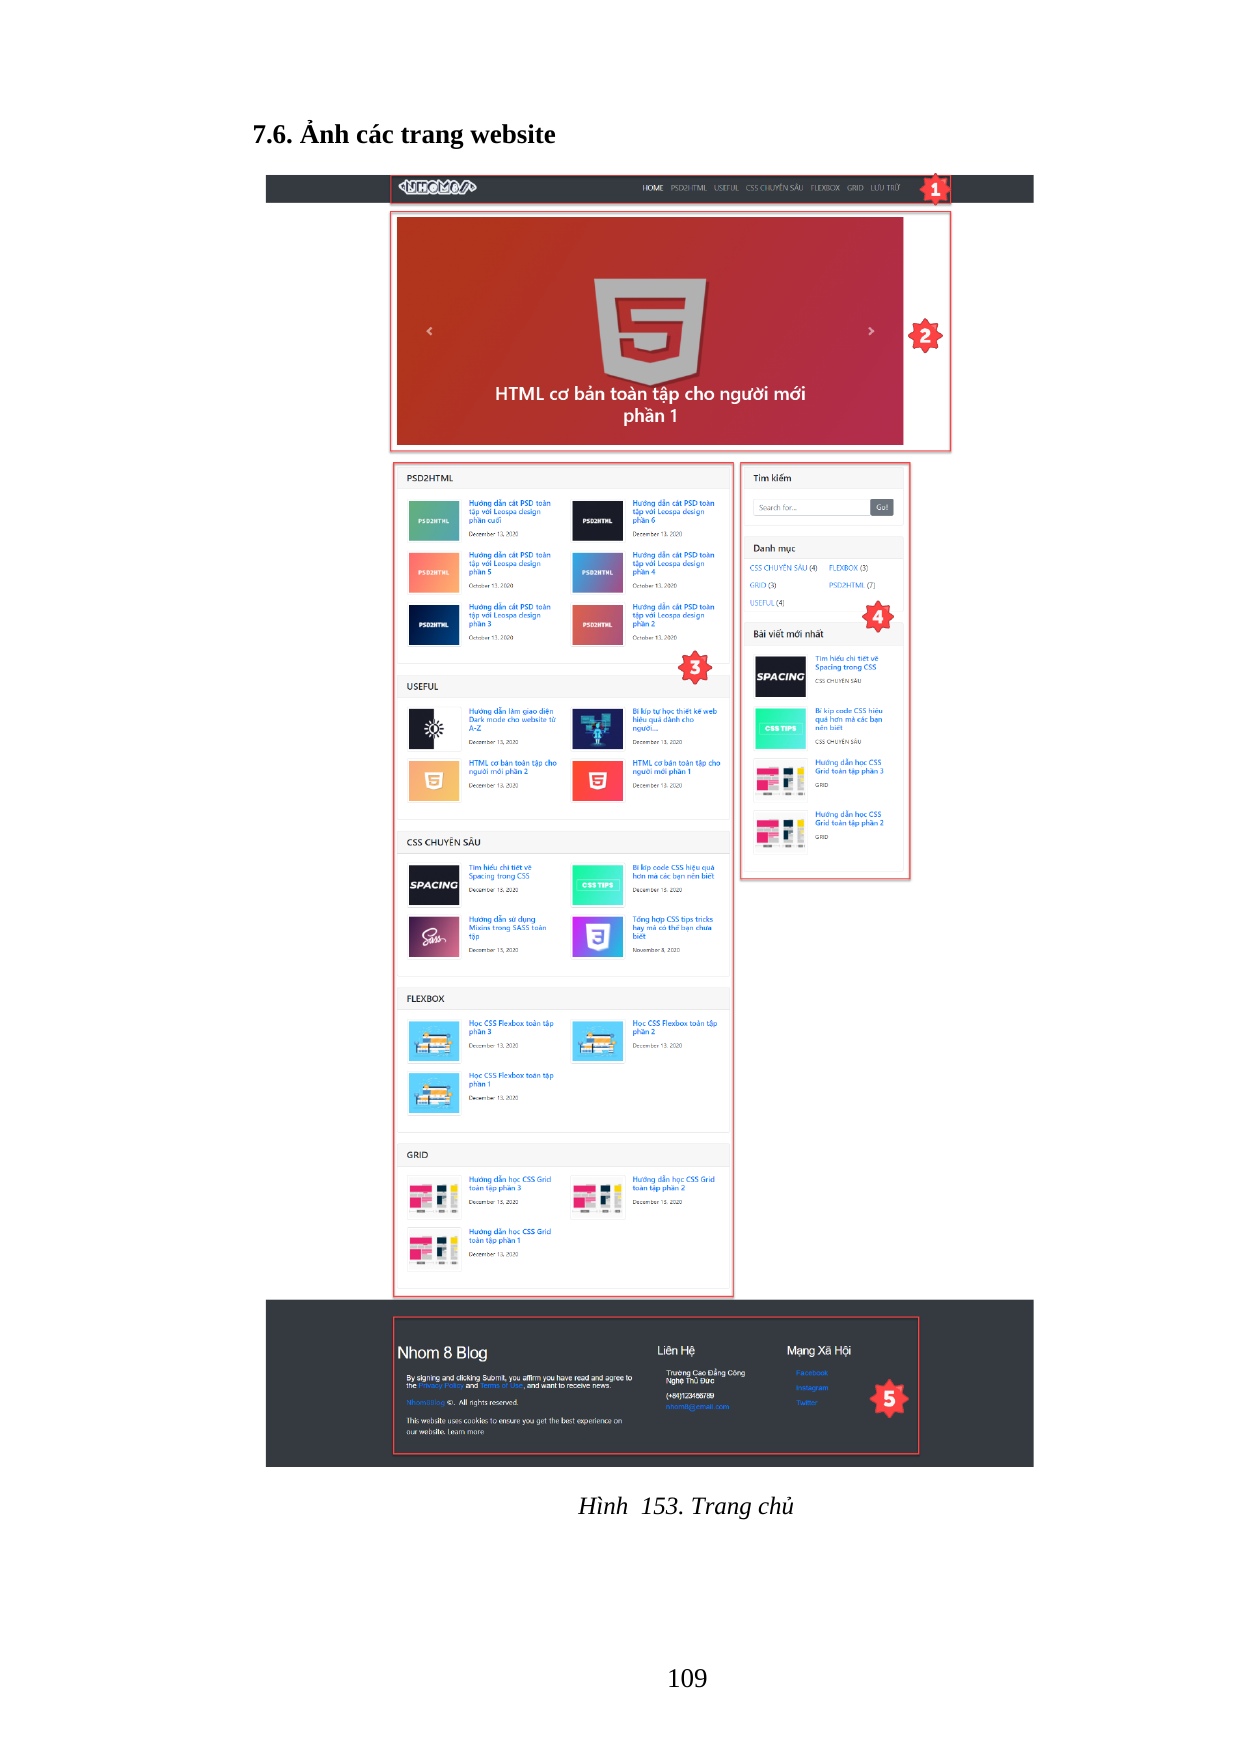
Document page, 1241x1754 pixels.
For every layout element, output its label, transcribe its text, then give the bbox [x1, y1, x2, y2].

picture [265, 173, 1034, 1467]
text Hình 153. Trang chủ [177, 1491, 1122, 1519]
subtitle Ảnh các trang website [252, 118, 1122, 149]
